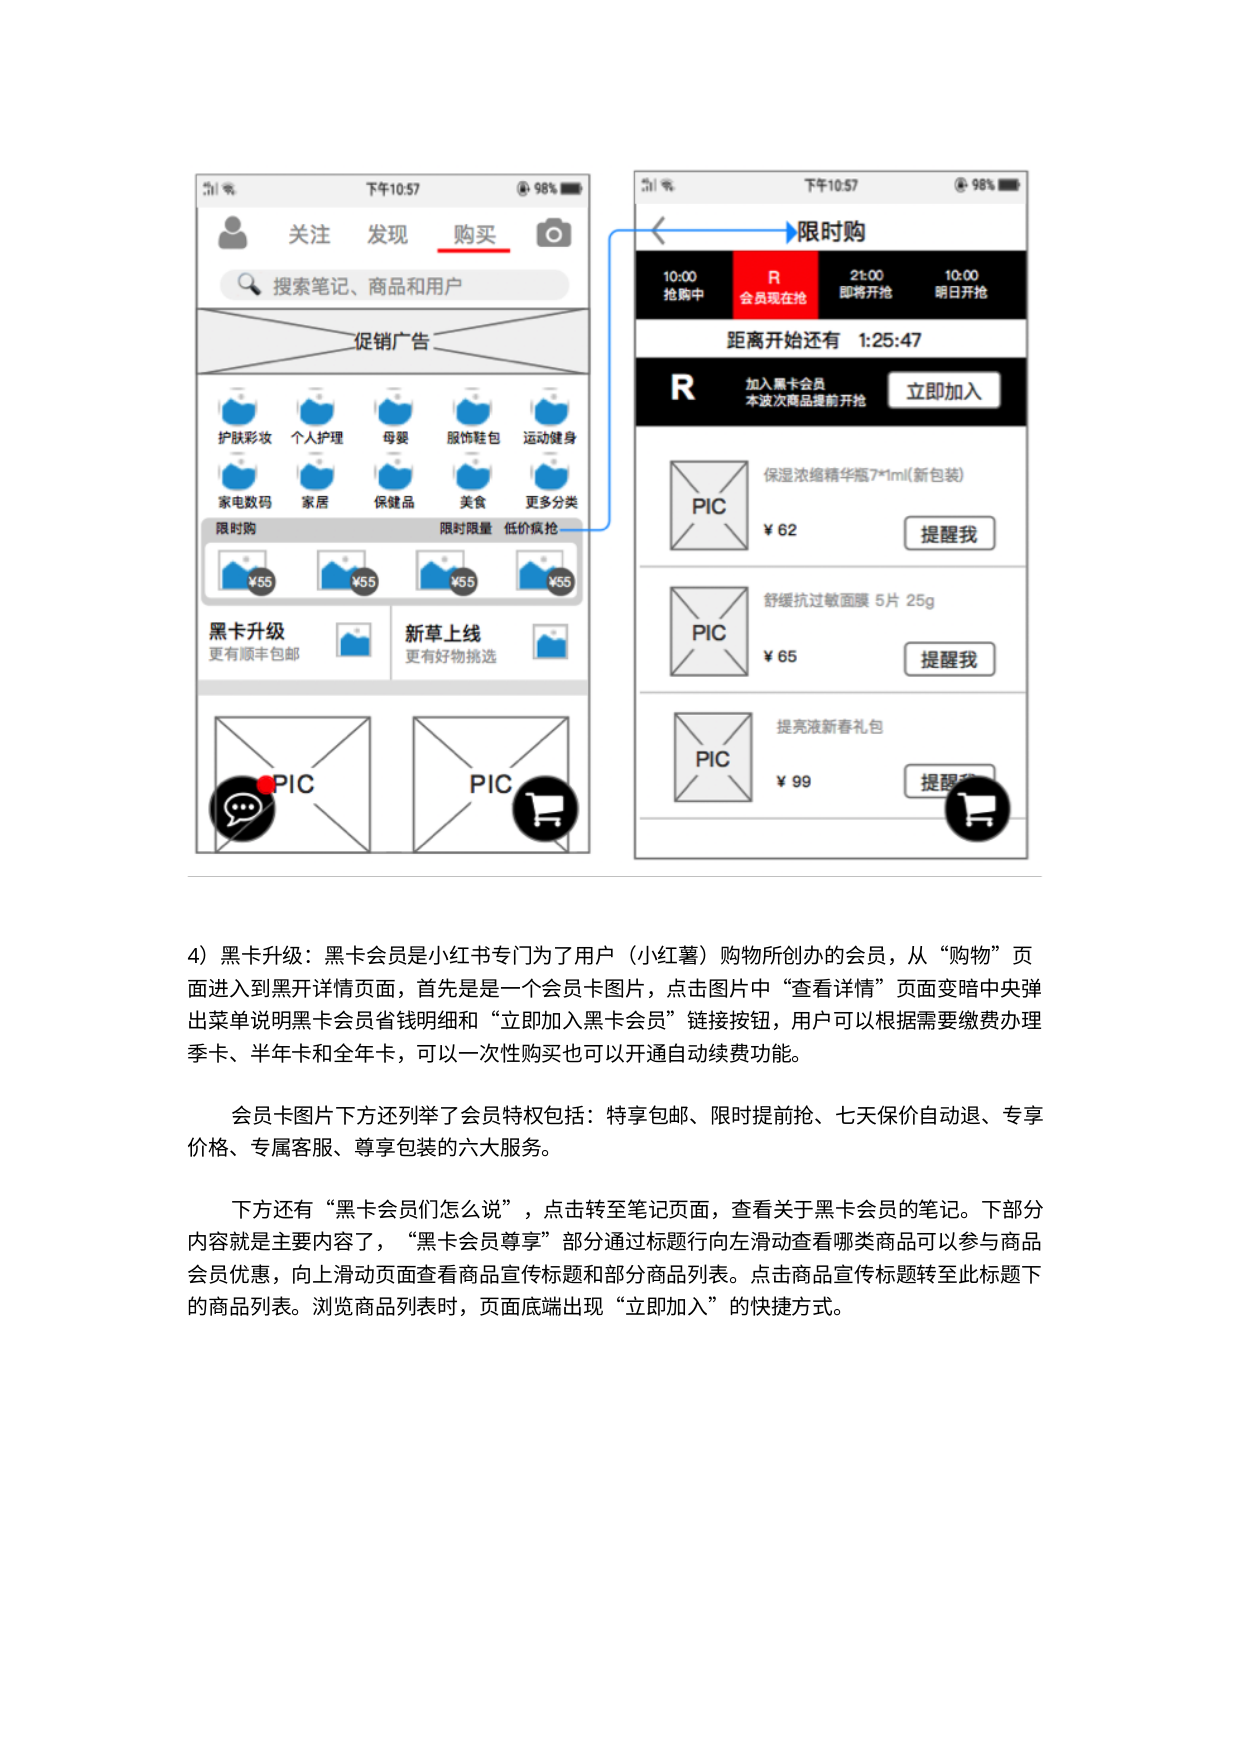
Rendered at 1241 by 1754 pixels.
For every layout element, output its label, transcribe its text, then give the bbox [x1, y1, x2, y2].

text 会员卡图片下方还列举了会员特权包括：特享包邮、限时提前抢、七天保价自动退、专享价格、专属客服、尊享包装的六大服务。 [187, 1098, 1053, 1163]
text 下方还有“黑卡会员们怎么说”，点击转至笔记页面，查看关于黑卡会员的笔记。下部分内容就是主要内容了，“黑卡会员尊享”部分通过标题行向左滑动查看哪类商品可以参与商品会员优惠，向上滑动页面查看商品宣传标题和部分商品列表。点击商品宣传标题转至此标题下的商品列表。浏览商品列表时，页面底端出现“立即加入”的快捷方式。 [187, 1192, 1053, 1322]
text 4）黑卡升级：黑卡会员是小红书专门为了用户（小红薯）购物所创办的会员，从“购物”页面进入到黑开详情页面，首先是是一个会员卡图片，点击图片中“查看详情”页面变暗中央弹出菜单说明黑卡会员省钱明细和“立即加入黑卡会员”链接按钮，用户可以根据需要缴费办理季卡、半年卡和全年卡，可以一次性购买也可以开通自动续费功能。 [187, 939, 1053, 1069]
picture [187, 162, 1043, 878]
